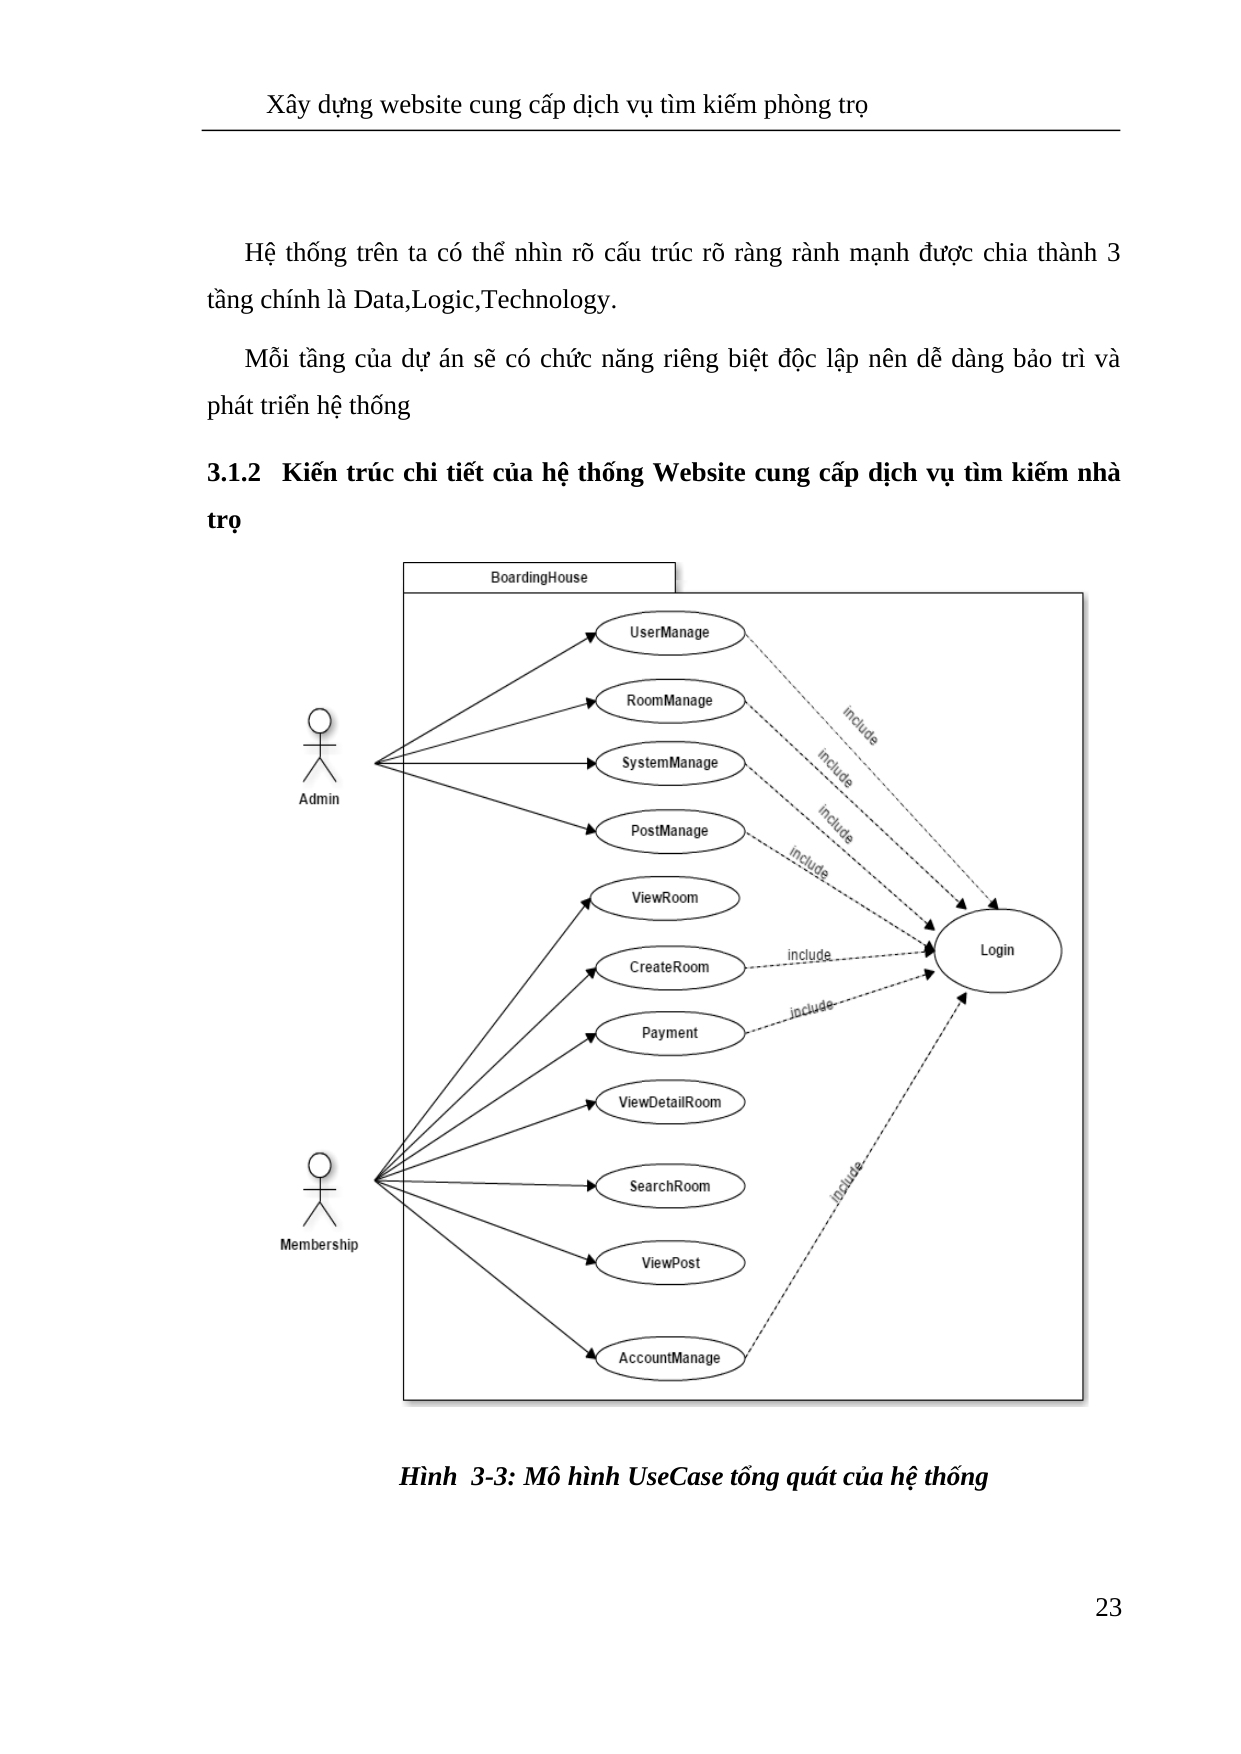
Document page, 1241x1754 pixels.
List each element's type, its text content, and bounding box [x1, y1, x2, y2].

picture [265, 562, 1089, 1407]
text Kiến trúc chi tiết của hệ thống Website cung cấp dịch vụ tìm kiếm nhà trọ [207, 456, 1122, 534]
text Hệ thống trên ta có thể nhìn rõ cấu trúc rõ ràng rành mạnh được chia thành 3 tầng chính là Data,Logic,Technology. [207, 236, 1122, 314]
text Mỗi tầng của dự án sẽ có chức năng riêng biệt độc lập nên dễ dàng bảo trì và phát triển hệ thống [207, 342, 1122, 420]
